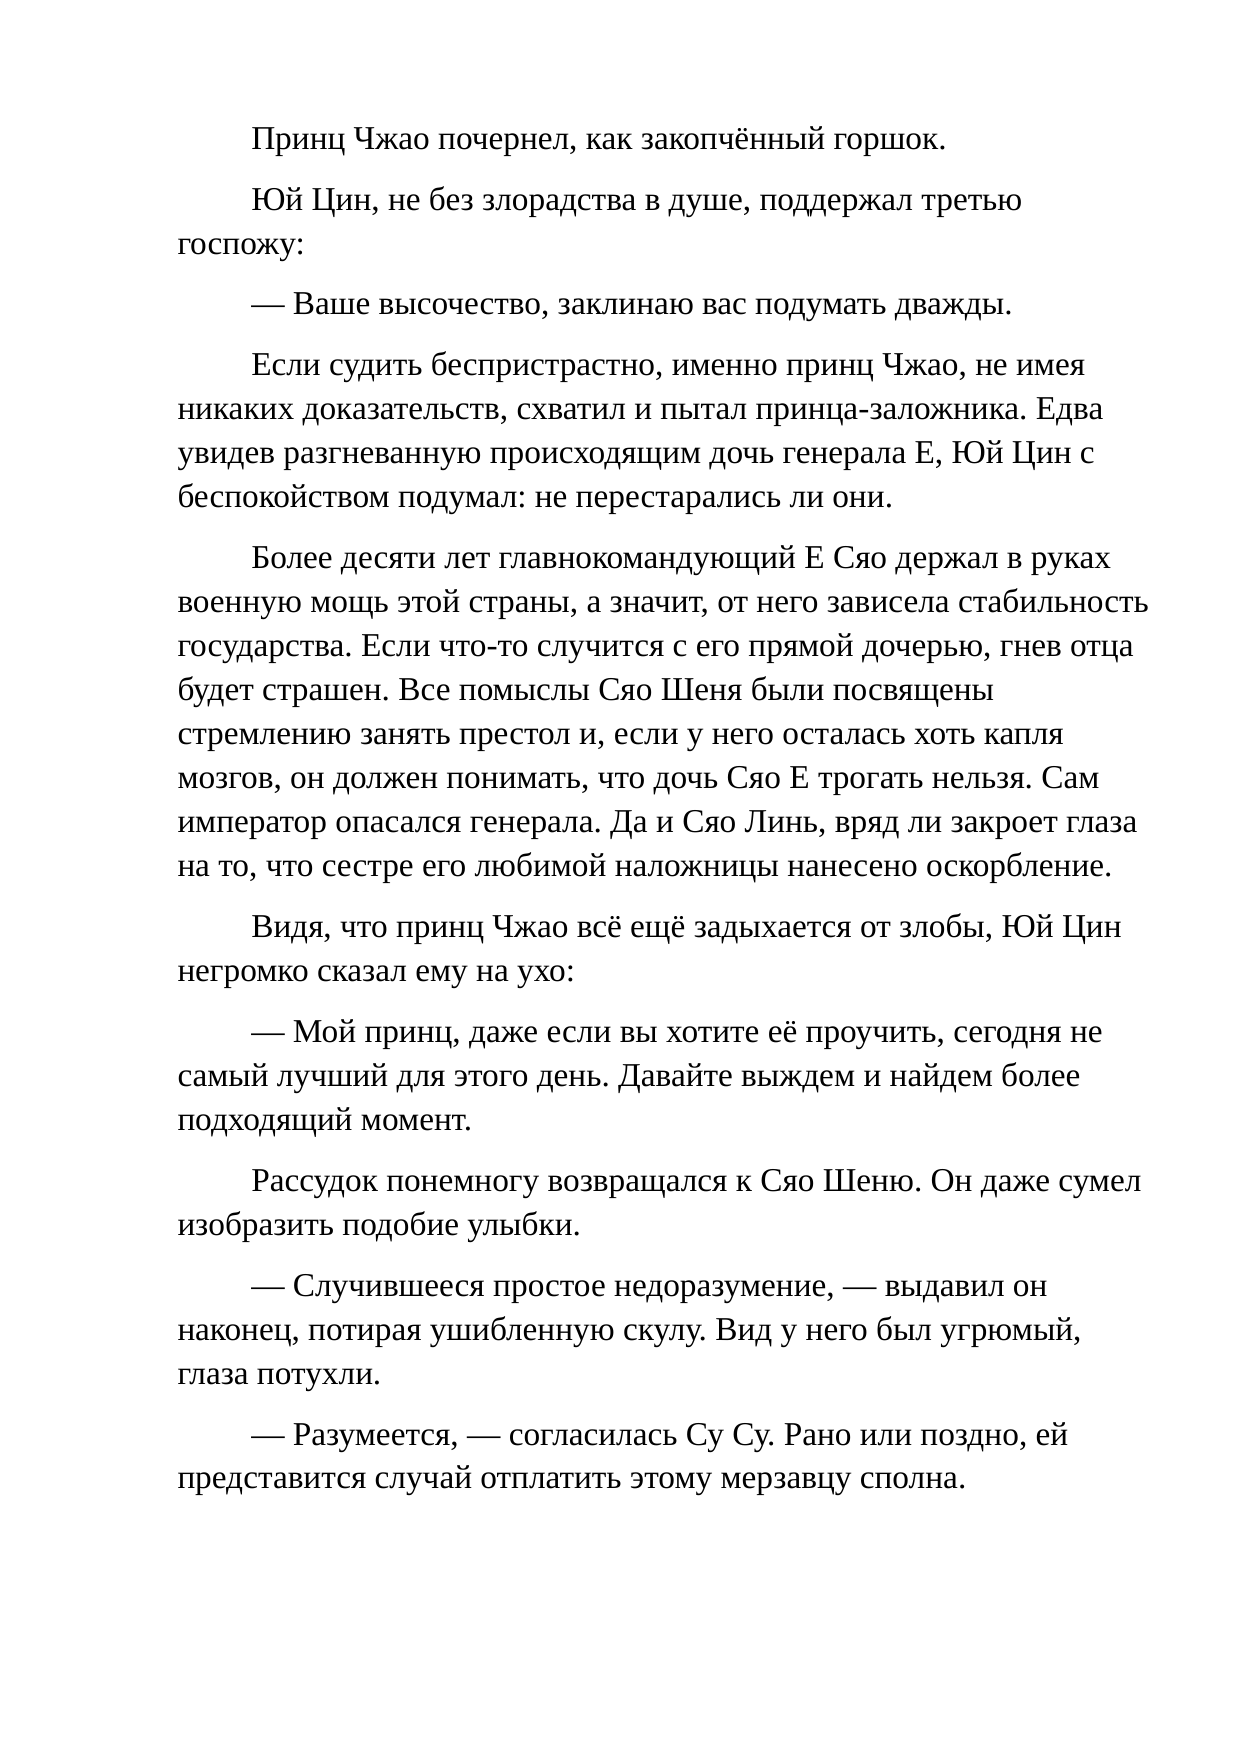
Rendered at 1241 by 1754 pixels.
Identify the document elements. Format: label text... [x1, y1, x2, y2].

text Видя, что принц Чжао всё ещё задыхается от злобы, Юй Цин негромко сказал ему на ухо: [177, 906, 1152, 989]
text Более десяти лет главнокомандующий Е Сяо держал в руках военную мощь этой страны, а значит, от него зависела стабильность государства. Если что-то случится с его прямой дочерью, гнев отца будет страшен. Все помыслы Сяо Шеня были посвящены стремлению занять престол и, если у него осталась хоть капля мозгов, он должен понимать, что дочь Сяо Е трогать нельзя. Сам император опасался генерала. Да и Сяо Линь, вряд ли закроет глаза на то, что сестре его любимой наложницы нанесено оскорбление. [177, 537, 1152, 884]
text Рассудок понемногу возвращался к Сяо Шеню. Он даже сумел изобразить подобие улыбки. [177, 1160, 1152, 1242]
text Юй Цин, не без злорадства в душе, поддержал третью госпожу: [177, 179, 1152, 261]
text — Разумеется, — согласилась Су Су. Рано или поздно, ей представится случай отплатить этому мерзавцу сполна. [177, 1414, 1152, 1496]
text Если судить беспристрастно, именно принц Чжао, не имея никаких доказательств, схватил и пытал принца-заложника. Едва увидев разгневанную происходящим дочь генерала Е, Юй Цин с беспокойством подумал: не перестарались ли они. [177, 344, 1152, 515]
text — Случившееся простое недоразумение, — выдавил он наконец, потирая ушибленную скулу. Вид у него был угрюмый, глаза потухли. [177, 1265, 1152, 1391]
text Принц Чжао почернел, как закопчённый горшок. [177, 118, 1152, 156]
text — Ваше высочество, заклинаю вас подумать дважды. [177, 284, 1152, 322]
text — Мой принц, даже если вы хотите её проучить, сегодня не самый лучший для этого день. Давайте выждем и найдем более подходящий момент. [177, 1011, 1152, 1138]
